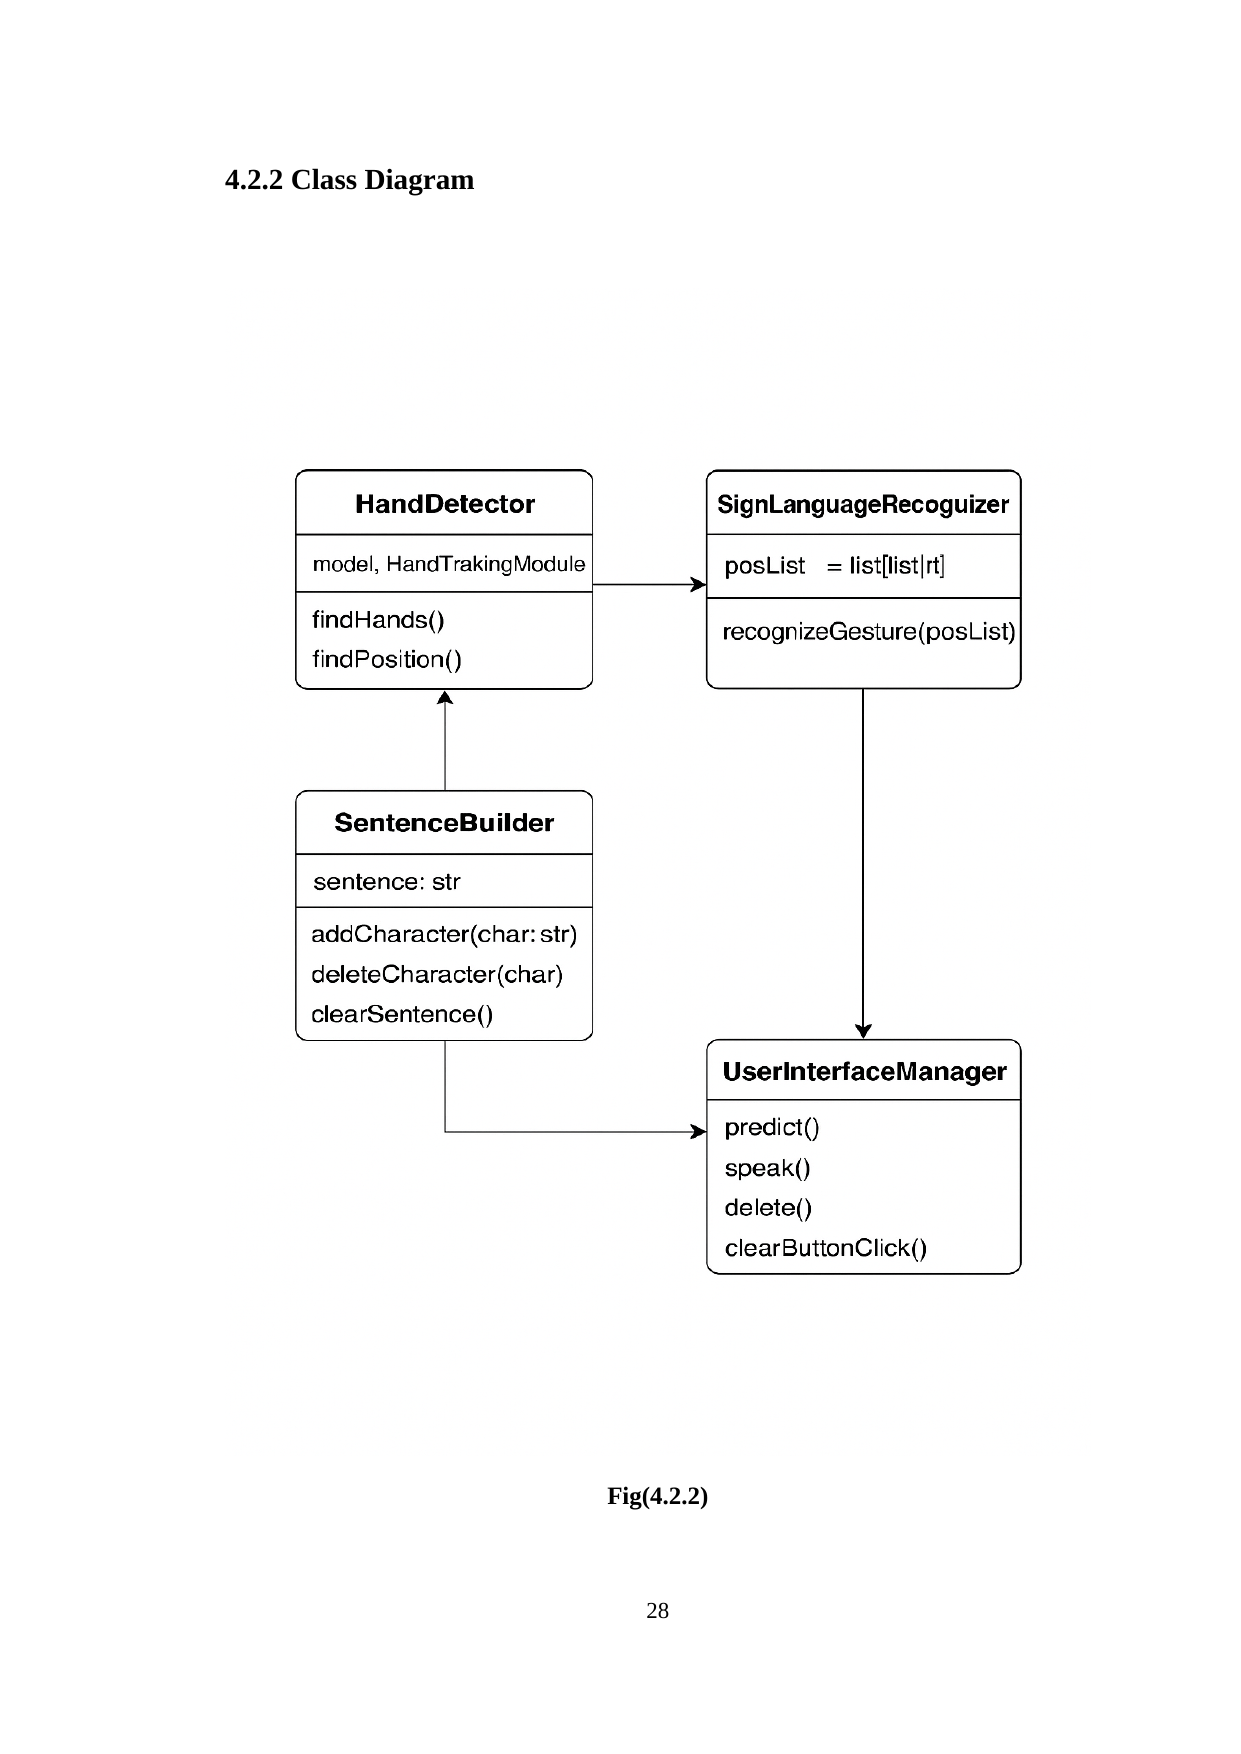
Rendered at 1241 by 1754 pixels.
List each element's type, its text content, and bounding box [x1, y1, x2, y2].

text 4.2.2 Class Diagram [225, 162, 1090, 196]
picture [225, 288, 1091, 1456]
text Fig(4.2.2) [225, 1481, 1090, 1510]
